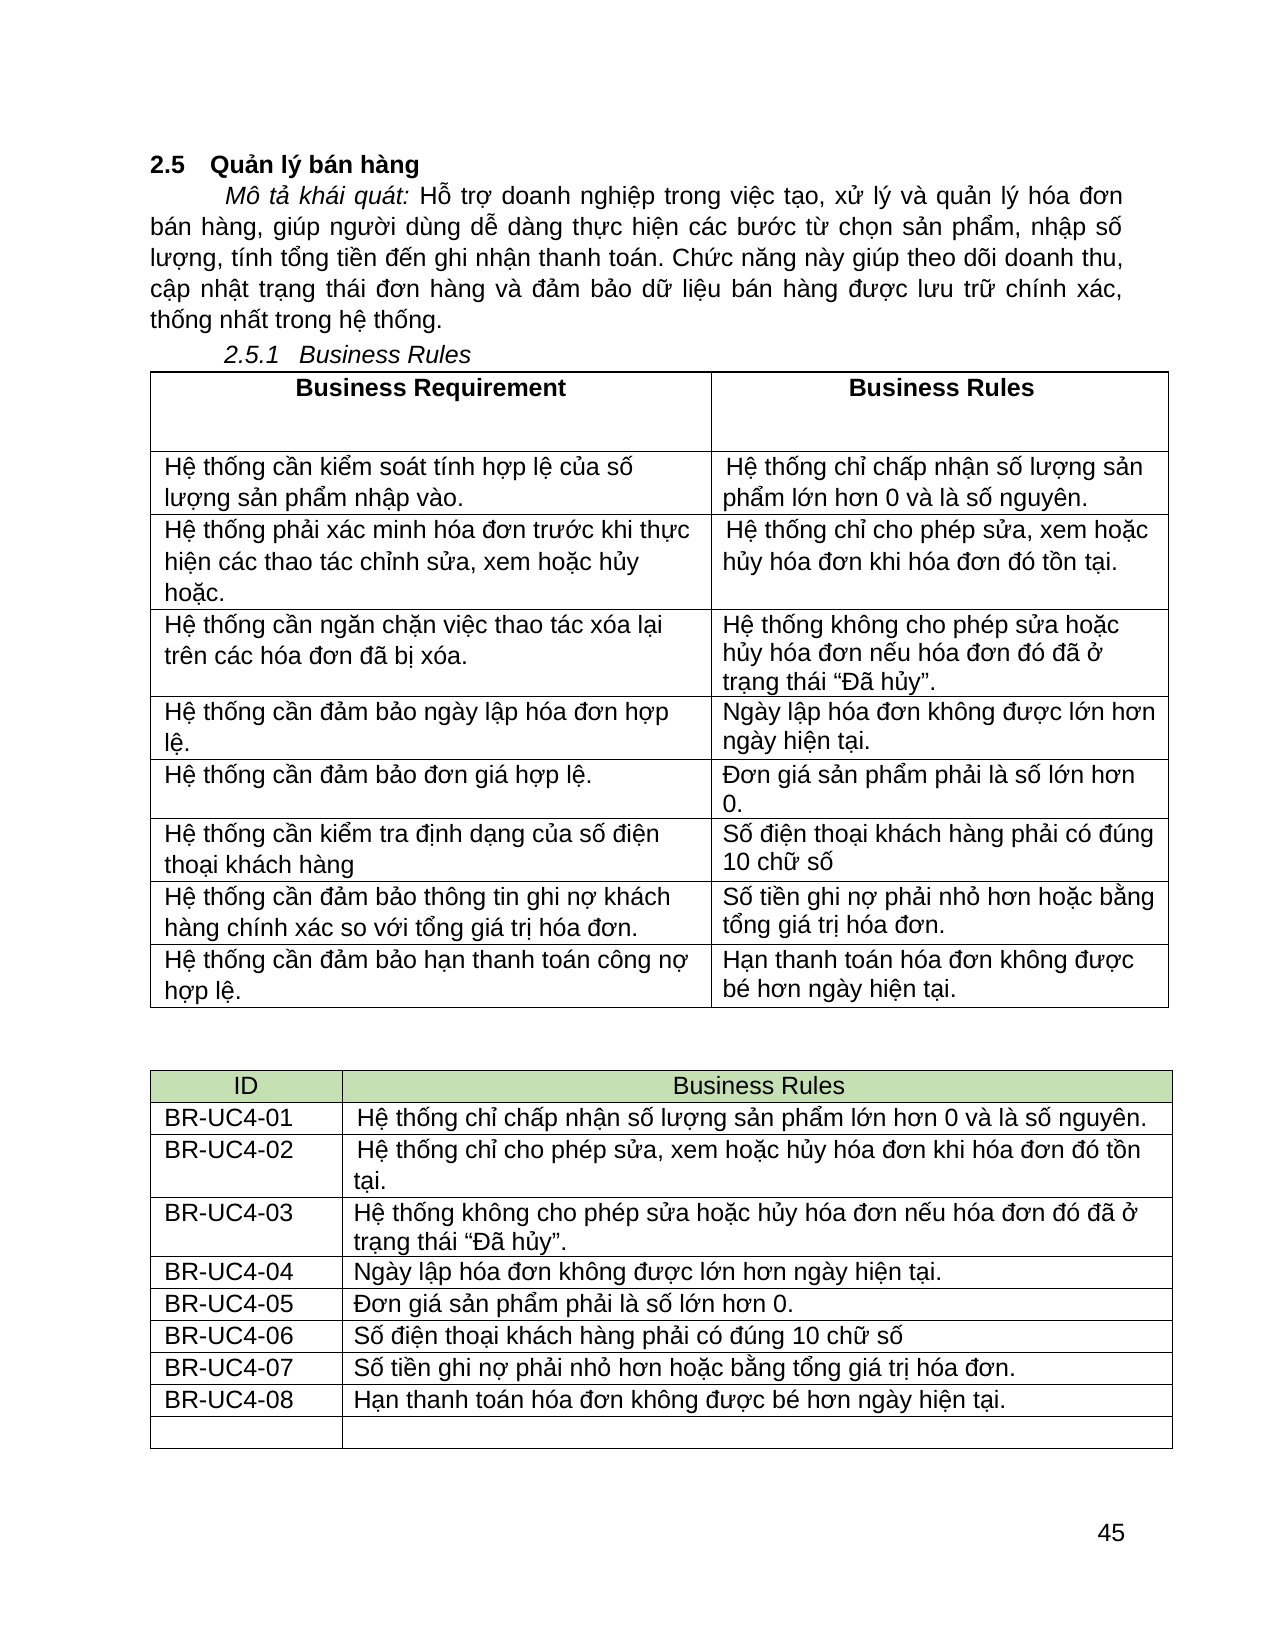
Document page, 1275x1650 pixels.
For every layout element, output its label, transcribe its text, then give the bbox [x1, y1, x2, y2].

table_cell Hệ thống cần đảm bảo hạn thanh toán công nợ hợp lệ. [151, 945, 711, 1007]
table_cell Hạn thanh toán hóa đơn không được bé hơn ngày hiện tại. [343, 1385, 1172, 1416]
subtitle Business Rules [224, 340, 1125, 369]
table_cell BR-UC4-08 [151, 1385, 342, 1416]
table_cell Ngày lập hóa đơn không được lớn hơn ngày hiện tại. [343, 1257, 1172, 1288]
table_cell BR-UC4-03 [151, 1198, 342, 1256]
table_cell Hệ thống chỉ chấp nhận số lượng sản phẩm lớn hơn 0 và là số nguyên. [343, 1103, 1172, 1134]
table_cell Hệ thống cần ngăn chặn việc thao tác xóa lại trên các hóa đơn đã bị xóa. [151, 610, 711, 696]
table_header Business Rules [343, 1071, 1172, 1102]
table_header Business Requirement [151, 373, 711, 451]
table_header ID [151, 1071, 342, 1102]
table_cell BR-UC4-04 [151, 1257, 342, 1288]
table_cell BR-UC4-05 [151, 1289, 342, 1320]
table_cell Đơn giá sản phẩm phải là số lớn hơn 0. [343, 1289, 1172, 1320]
table_cell Số điện thoại khách hàng phải có đúng 10 chữ số [343, 1321, 1172, 1352]
table_cell BR-UC4-02 [151, 1135, 342, 1197]
table_cell Hệ thống phải xác minh hóa đơn trước khi thực hiện các thao tác chỉnh sửa, xem hoặc hủy hoặc. [151, 515, 711, 608]
table_cell Hệ thống chỉ chấp nhận số lượng sản phẩm lớn hơn 0 và là số nguyên. [712, 452, 1168, 514]
table_cell BR-UC4-01 [151, 1103, 342, 1134]
table_cell Hệ thống không cho phép sửa hoặc hủy hóa đơn nếu hóa đơn đó đã ở trạng thái “Đã hủy”. [712, 610, 1168, 696]
table_cell Số tiền ghi nợ phải nhỏ hơn hoặc bằng tổng giá trị hóa đơn. [712, 882, 1168, 944]
table_cell Hệ thống cần kiểm tra định dạng của số điện thoại khách hàng [151, 819, 711, 881]
table_cell Hệ thống cần đảm bảo thông tin ghi nợ khách hàng chính xác so với tổng giá trị hóa đơn. [151, 882, 711, 944]
table_cell Ngày lập hóa đơn không được lớn hơn ngày hiện tại. [712, 697, 1168, 759]
table_cell Hệ thống cần kiểm soát tính hợp lệ của số lượng sản phẩm nhập vào. [151, 452, 711, 514]
table_cell Hạn thanh toán hóa đơn không được bé hơn ngày hiện tại. [712, 945, 1168, 1007]
table_cell Số điện thoại khách hàng phải có đúng 10 chữ số [712, 819, 1168, 881]
table_cell BR-UC4-07 [151, 1353, 342, 1384]
table_cell [151, 1417, 342, 1448]
table_cell Hệ thống cần đảm bảo đơn giá hợp lệ. [151, 760, 711, 817]
table_cell Hệ thống chỉ cho phép sửa, xem hoặc hủy hóa đơn khi hóa đơn đó tồn tại. [343, 1135, 1172, 1197]
table_cell Hệ thống chỉ cho phép sửa, xem hoặc hủy hóa đơn khi hóa đơn đó tồn tại. [712, 515, 1168, 608]
text Mô tả khái quát: Hỗ trợ doanh nghiệp trong việc tạo, xử lý và quản lý hóa đơn bán hàng, giúp người dùng dễ dàng thực hiện các bước từ chọn sản phẩm, nhập số lượng, tính tổng tiền đến ghi nhận thanh toán. Chức năng này giúp theo dõi doanh thu, cập nhật trạng thái đơn hàng và đảm bảo dữ liệu bán hàng được lưu trữ chính xác, thống nhất trong hệ thống. [150, 181, 1125, 334]
table_cell Số tiền ghi nợ phải nhỏ hơn hoặc bằng tổng giá trị hóa đơn. [343, 1353, 1172, 1384]
table_cell Đơn giá sản phẩm phải là số lớn hơn 0. [712, 760, 1168, 817]
table_cell [343, 1417, 1172, 1448]
table_cell Hệ thống cần đảm bảo ngày lập hóa đơn hợp lệ. [151, 697, 711, 759]
table_cell BR-UC4-06 [151, 1321, 342, 1352]
table_header Business Rules [712, 373, 1168, 451]
subtitle Quản lý bán hàng [150, 150, 1125, 179]
table_cell Hệ thống không cho phép sửa hoặc hủy hóa đơn nếu hóa đơn đó đã ở trạng thái “Đã hủy”. [343, 1198, 1172, 1256]
